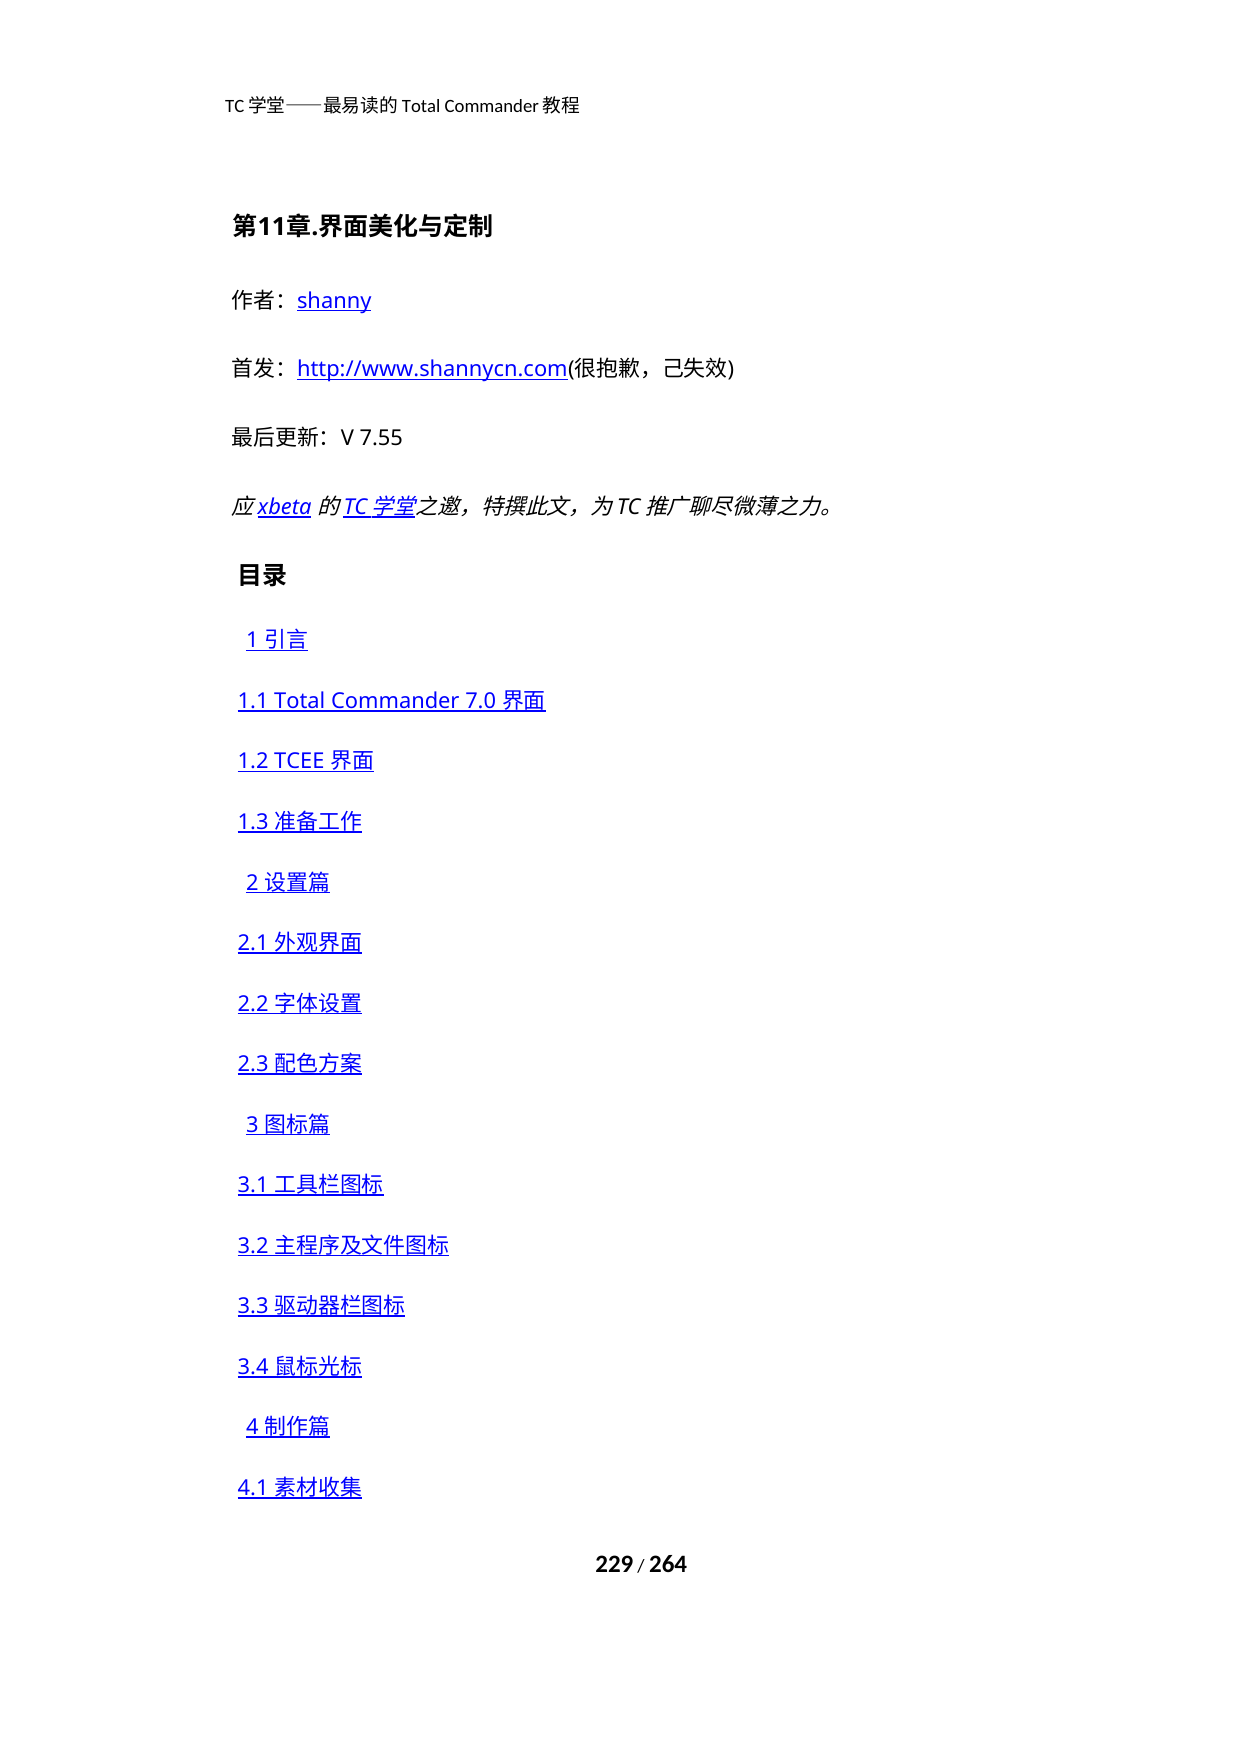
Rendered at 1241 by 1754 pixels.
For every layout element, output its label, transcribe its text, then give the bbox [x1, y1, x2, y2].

subtitle 界面美化与定制 [232, 204, 1053, 244]
text 最后更新：V 7.55 [187, 416, 1053, 456]
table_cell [188, 619, 661, 1526]
text 应xbeta 的TC学堂之邀，特撰此文，为TC推广聊尽微薄之力。 [187, 485, 1053, 525]
table_header 目录 [188, 554, 661, 618]
text 作者：shanny [187, 279, 1053, 318]
text 首发：http://www.shannycn.com(很抱歉，己失效) [187, 347, 1053, 387]
